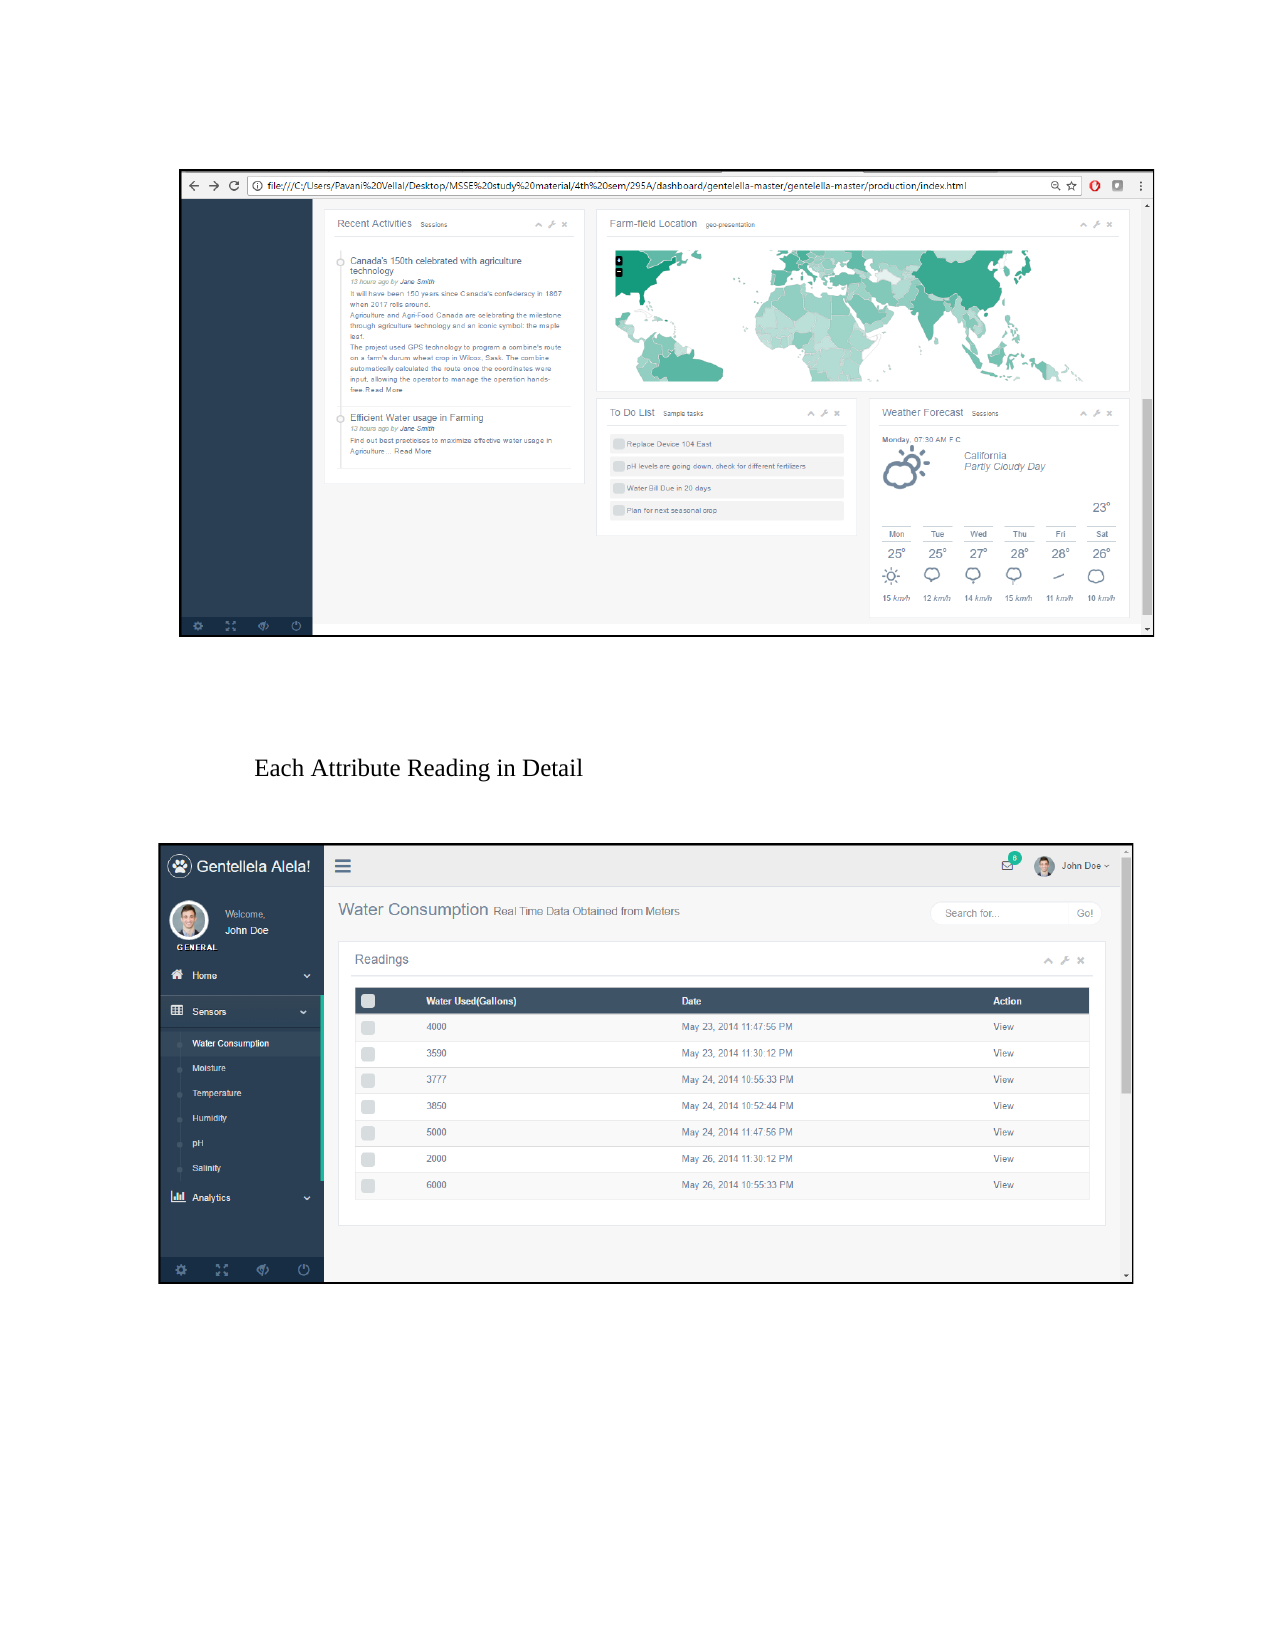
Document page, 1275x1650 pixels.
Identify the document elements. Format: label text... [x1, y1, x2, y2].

picture [158, 843, 1134, 1284]
picture [179, 169, 1155, 637]
text Each Attribute Reading in Detail [179, 753, 1275, 782]
